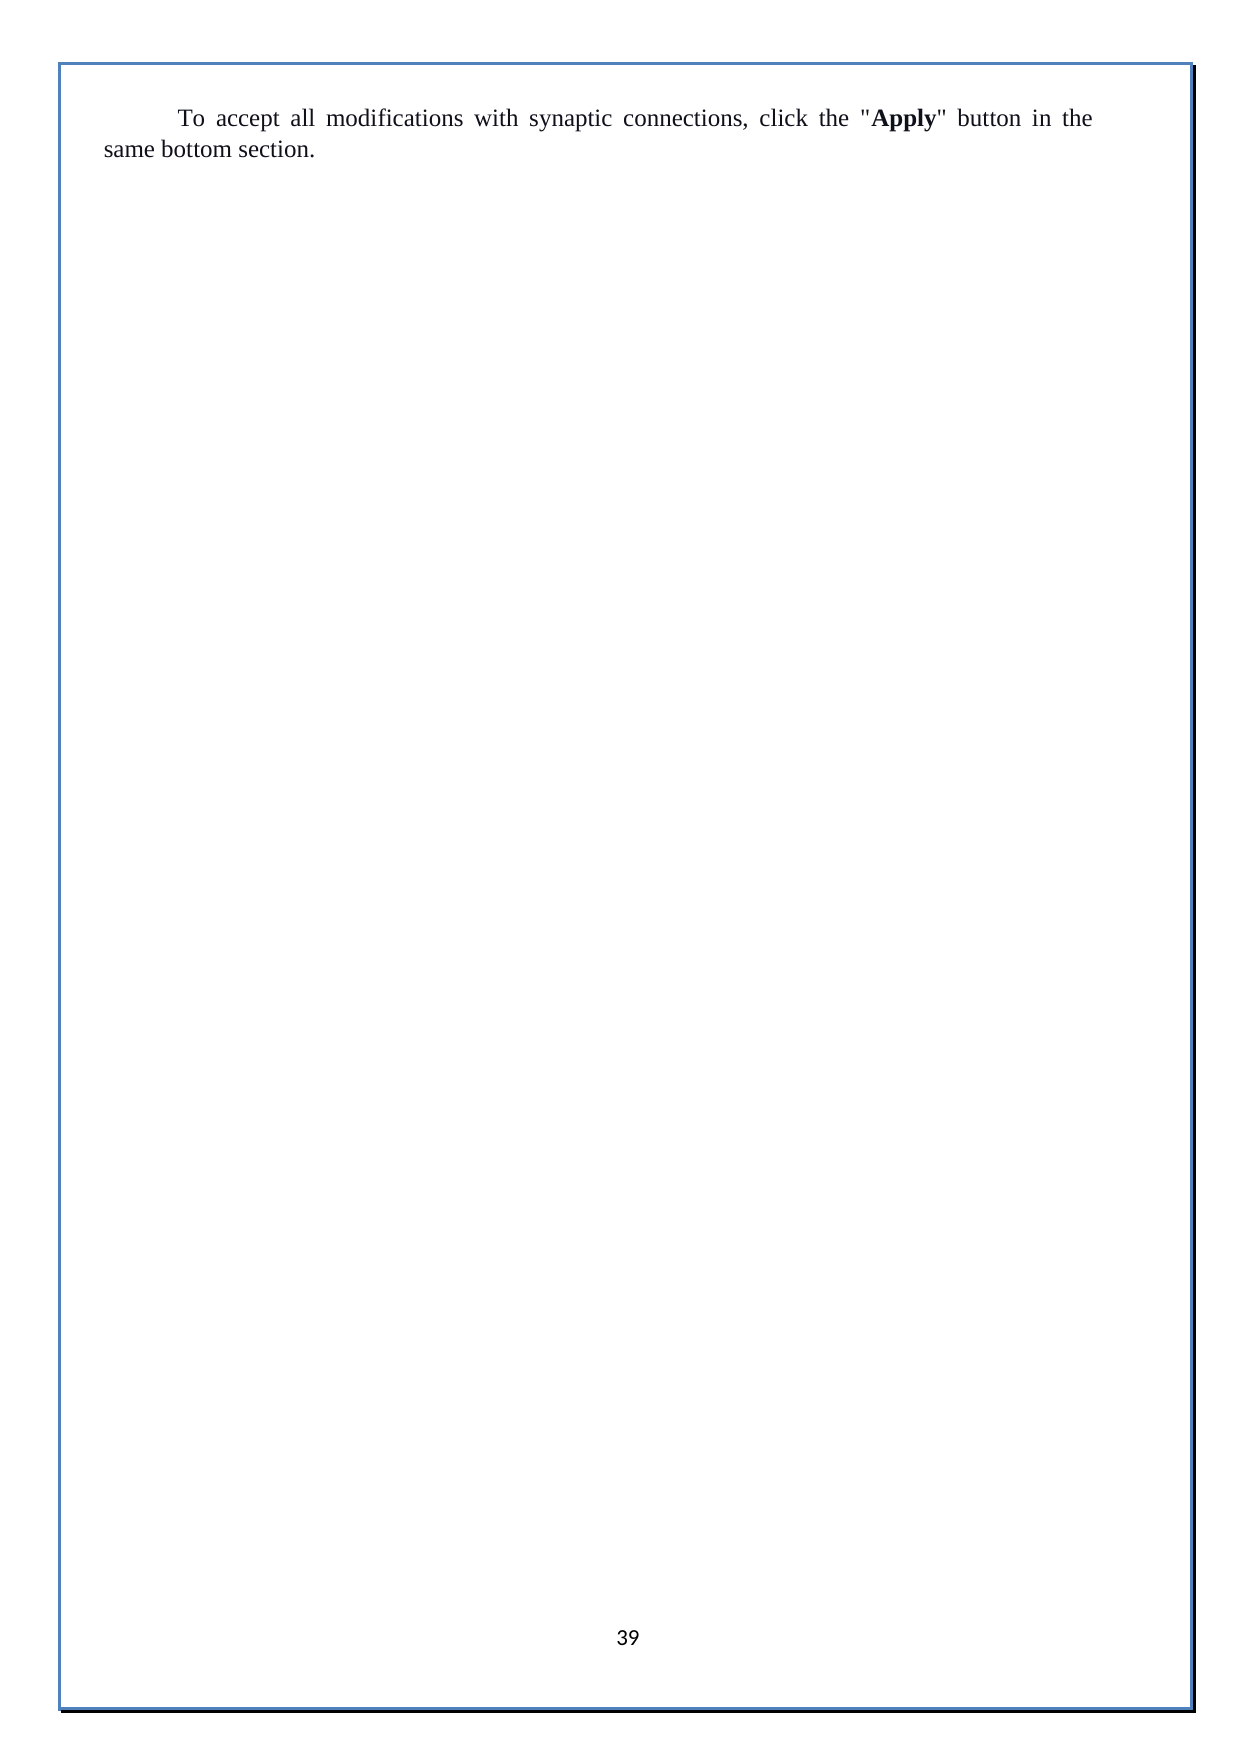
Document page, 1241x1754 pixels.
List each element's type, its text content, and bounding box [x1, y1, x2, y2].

text To accept all modifications with synaptic connections, click the "Apply" button in the same bottom section. [103, 103, 1093, 163]
